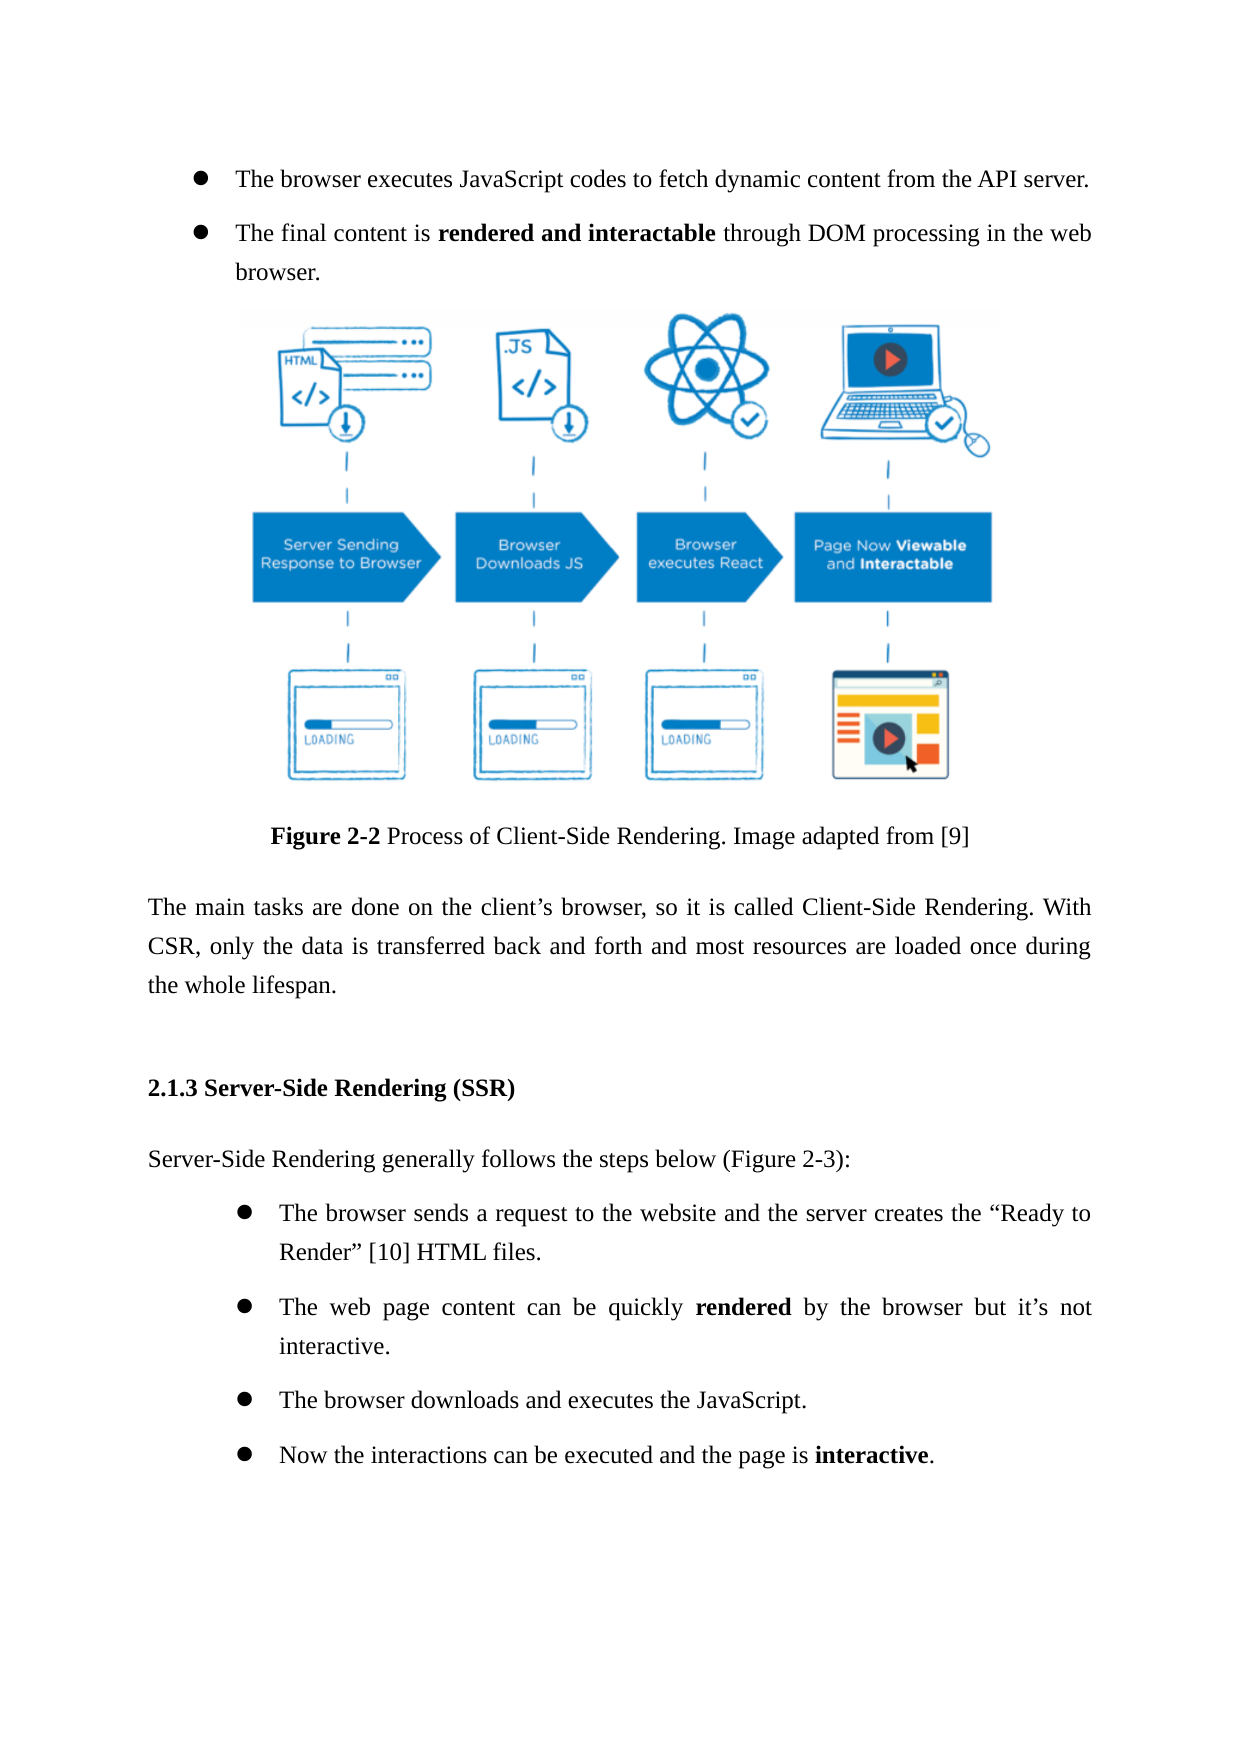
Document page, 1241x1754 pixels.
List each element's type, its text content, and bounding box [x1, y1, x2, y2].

list The browser downloads and executes the JavaScript. [235, 1383, 1092, 1416]
text Figure 2-2 Process of Client-Side Rendering. Image adapted from [9] [148, 819, 1092, 852]
list The final content is rendered and interactable through DOM processing in the web browser. [191, 216, 1092, 288]
text Server-Side Rendering generally follows the steps below (Figure 2-3): [148, 1142, 1092, 1175]
list The web page content can be quickly rendered by the browser but it’s not interactive. [235, 1290, 1092, 1362]
list The browser executes JavaScript codes to fetch dynamic content from the API server. [191, 162, 1092, 194]
text 2.1.3 Server-Side Rendering (SSR) [148, 1071, 1092, 1104]
list Now the interactions can be executed and the page is interactive. [235, 1438, 1092, 1471]
picture [239, 310, 1001, 789]
text The main tasks are done on the client’s browser, so it is called Client-Side Rendering. With CSR, only the data is transferred back and forth and most resources are loaded once during the whole lifespan. [148, 890, 1092, 1001]
list The browser sends a request to the website and the server creates the “Ready to Render” [10] HTML files. [235, 1197, 1092, 1268]
